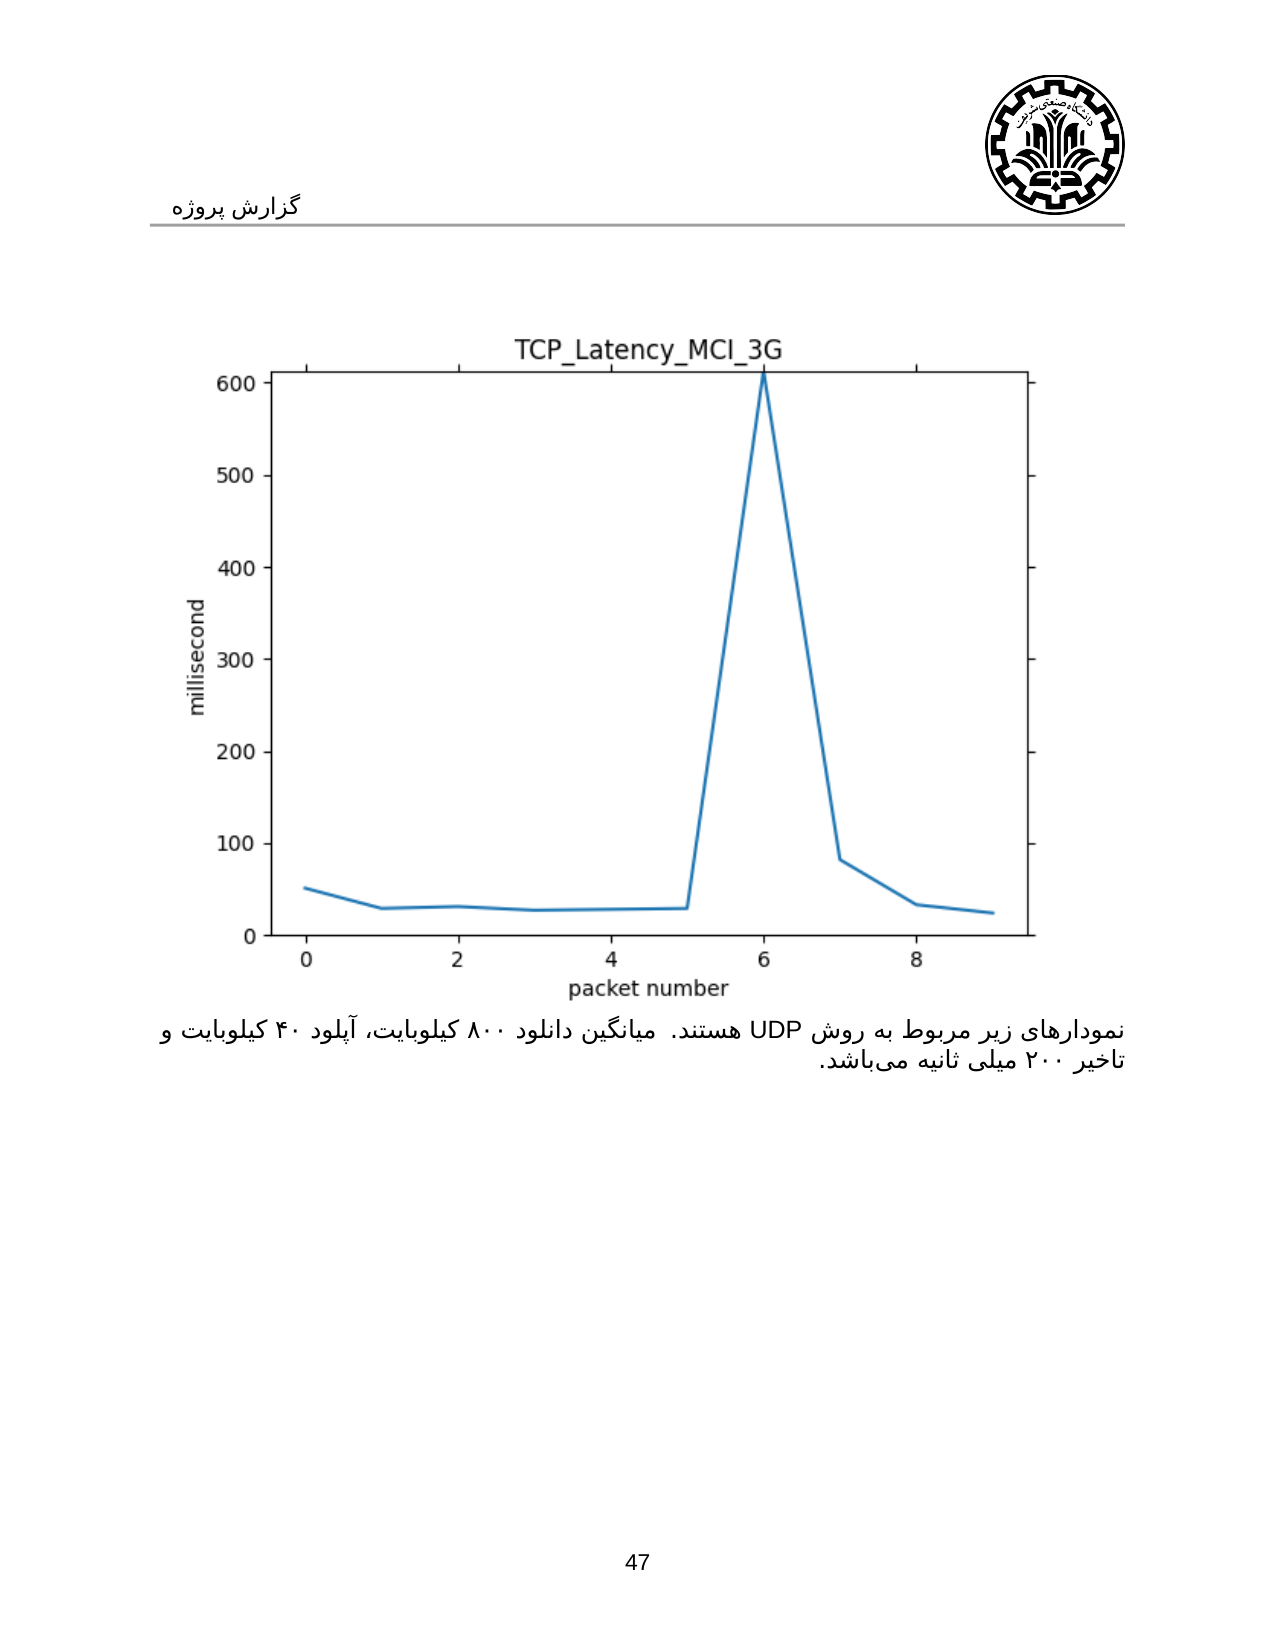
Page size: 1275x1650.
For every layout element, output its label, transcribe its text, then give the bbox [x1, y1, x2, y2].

picture [150, 283, 1125, 1016]
picture [985, 75, 1125, 215]
text نمودارهای زیر مربوط به روش UDP هستند. میانگین دانلود ۸۰۰ کیلوبایت، آپلود ۴۰ کیلوبایت و تاخیر ۲۰۰ میلی ثانیه می‌باشد. [150, 1016, 1125, 1074]
